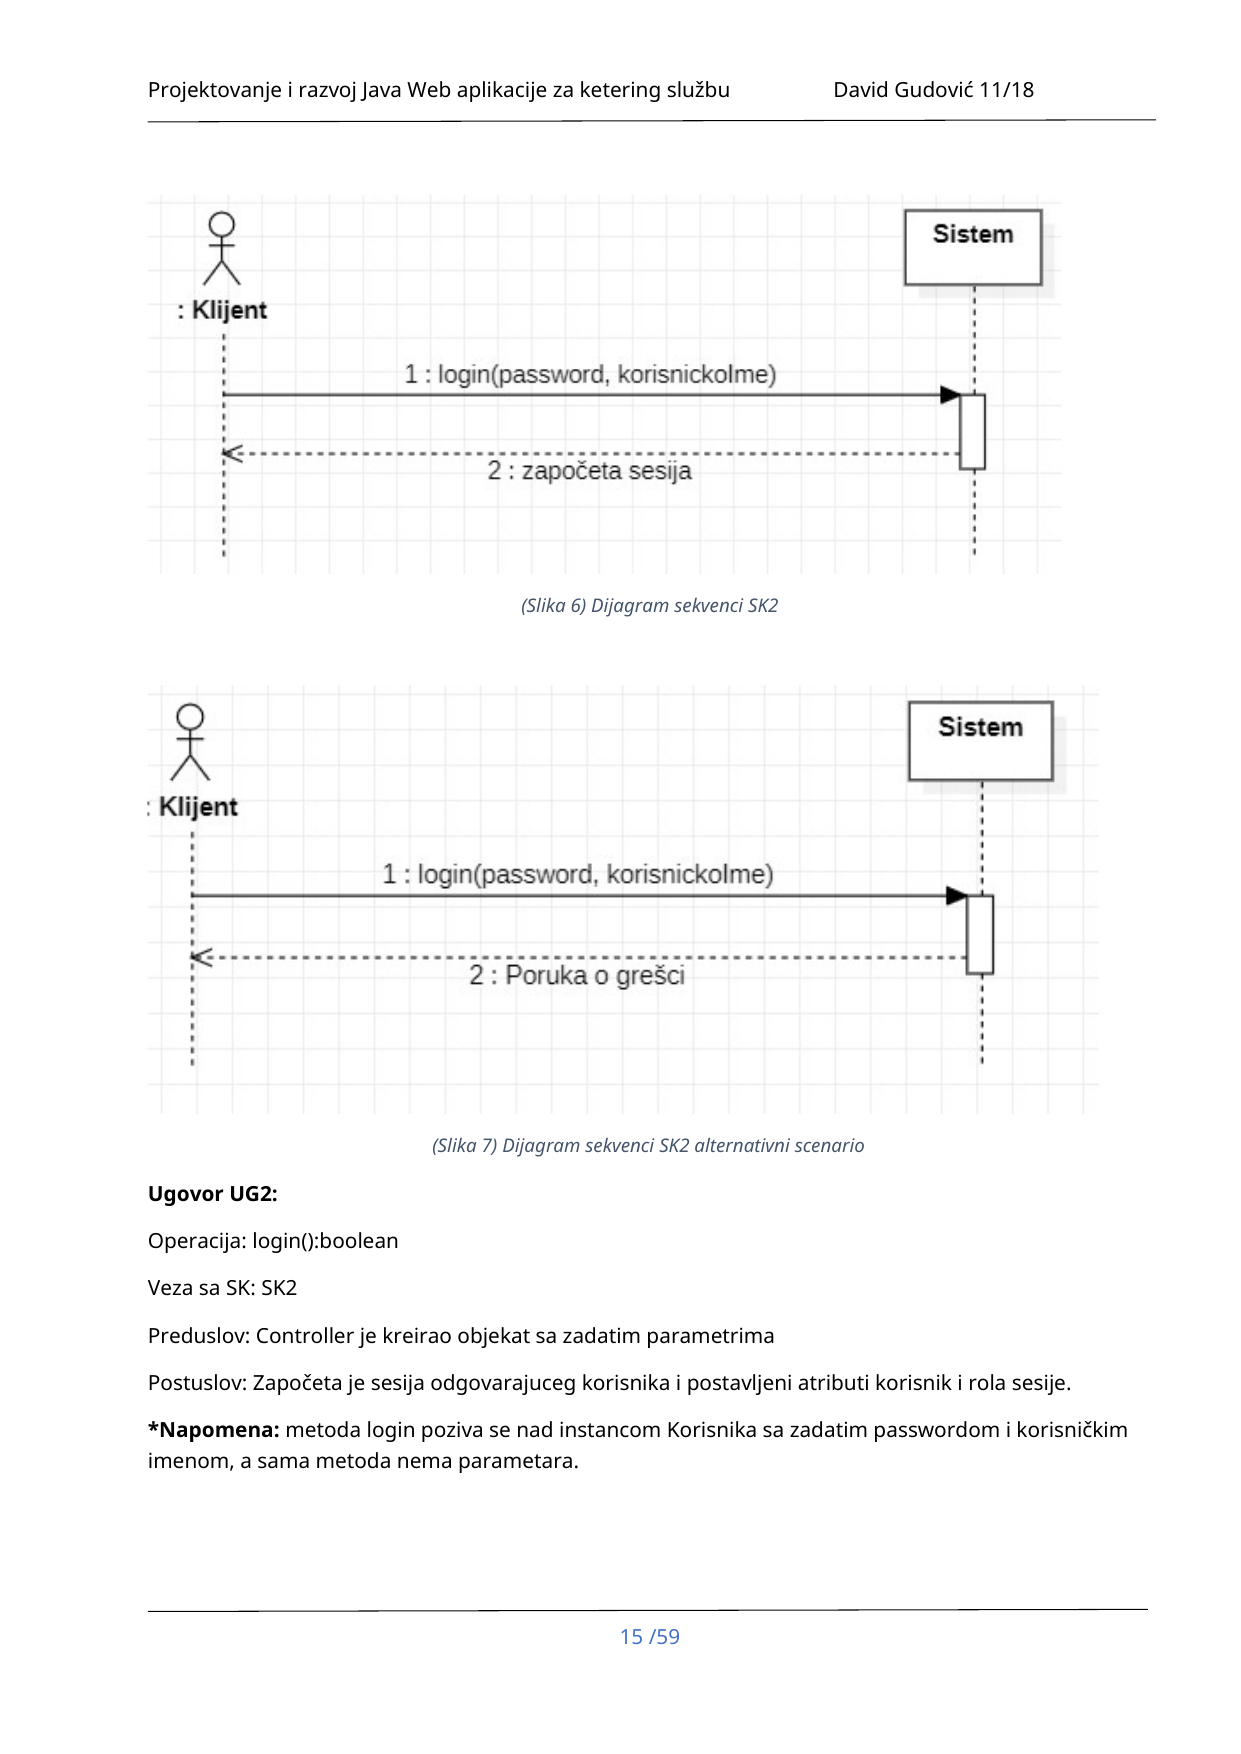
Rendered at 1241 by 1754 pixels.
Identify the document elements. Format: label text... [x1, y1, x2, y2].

text Veza sa SK: SK2 [148, 1273, 1152, 1302]
text Operacija: login():boolean [148, 1226, 1152, 1254]
text Ugovor UG2: [148, 1179, 1152, 1207]
text Postuslov: Započeta je sesija odgovarajuceg korisnika i postavljeni atributi korisnik i rola sesije. [148, 1368, 1152, 1396]
text Preduslov: Controller je kreirao objekat sa zadatim parametrima [148, 1321, 1152, 1349]
picture [147, 195, 1062, 574]
text (Slika 7) Dijagram sekvenci SK2 alternativni scenario [148, 1132, 1152, 1158]
picture [147, 685, 1099, 1114]
text (Slika 6) Dijagram sekvenci SK2 [148, 592, 1152, 618]
text *Napomena: metoda login poziva se nad instancom Korisnika sa zadatim passwordom i korisničkim imenom, a sama metoda nema parametara. [148, 1415, 1152, 1474]
